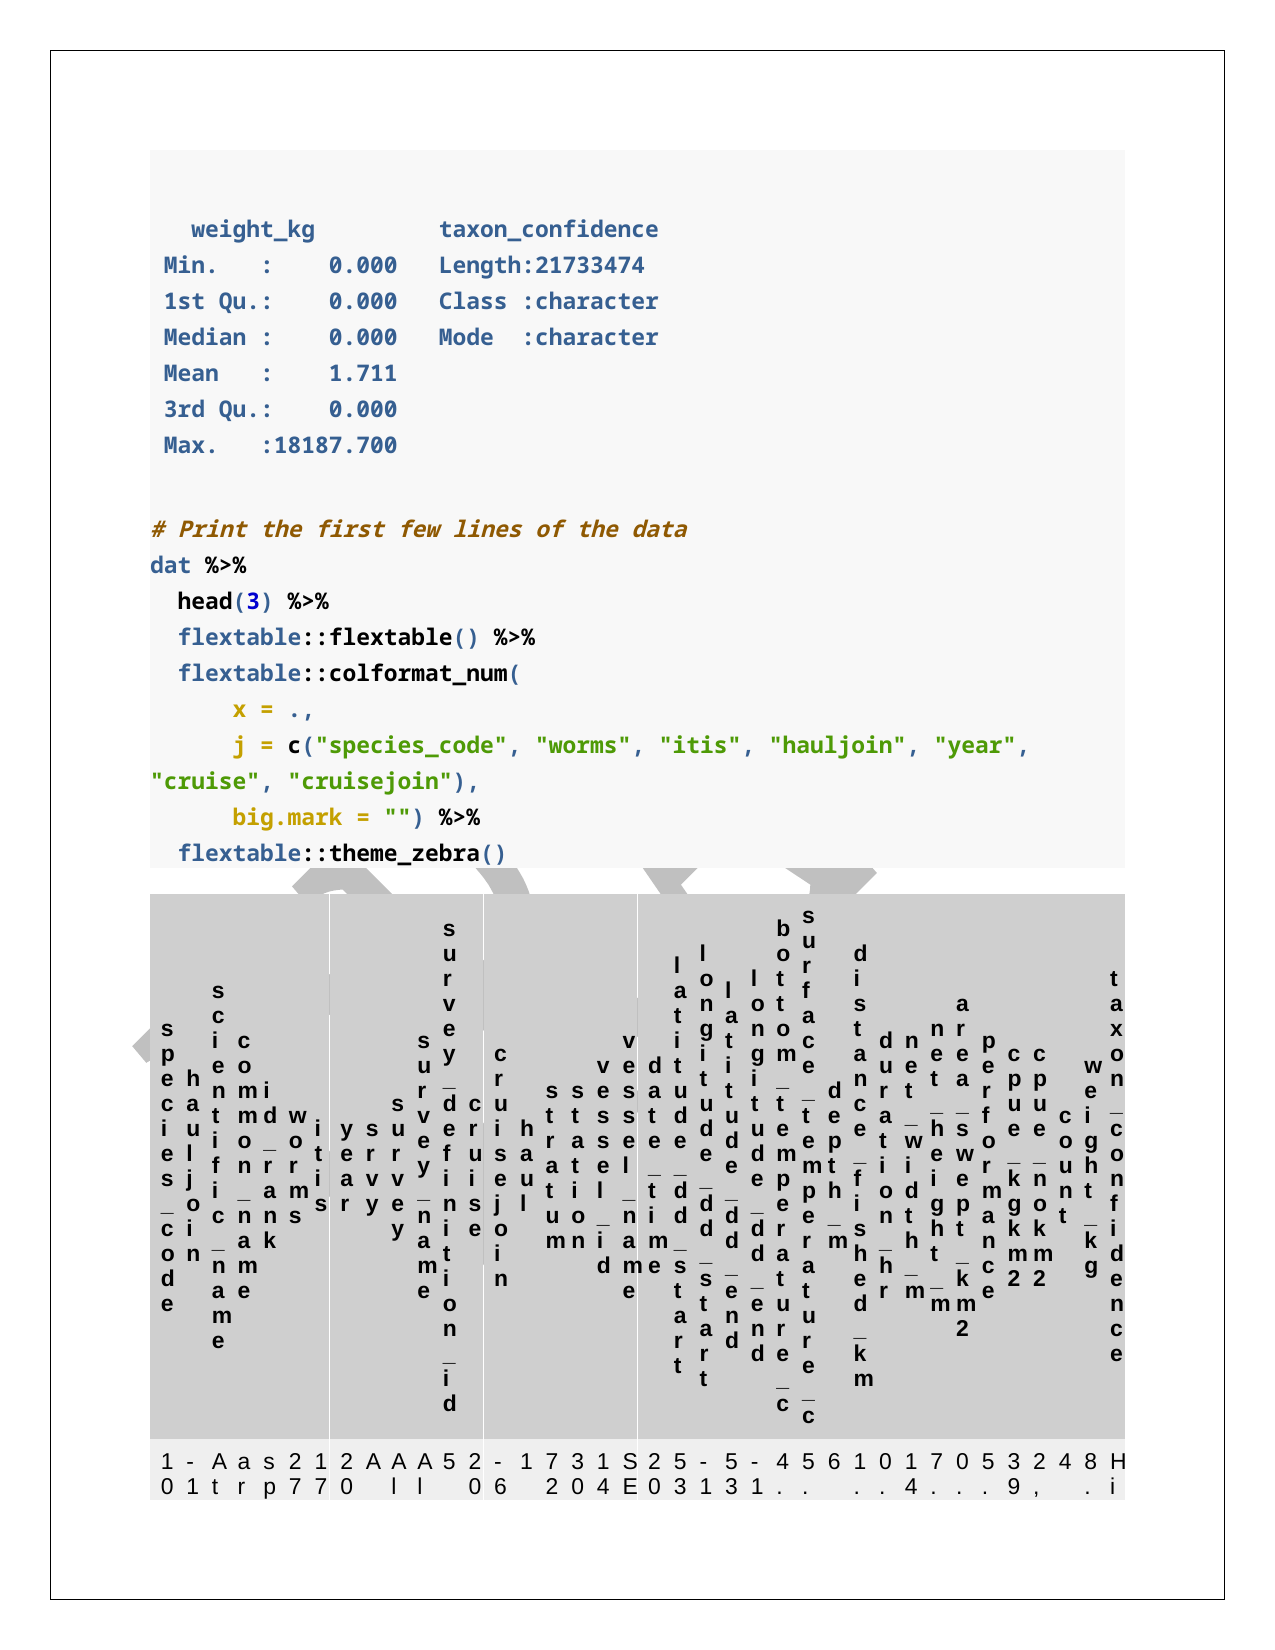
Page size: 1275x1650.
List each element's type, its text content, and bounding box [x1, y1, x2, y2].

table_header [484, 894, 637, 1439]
text # Print the first few lines of the data dat %>% head(3) %>% flextable::flextable() %>% flextable::colformat_num( x = ., j = c("species_code", "worms", "itis", "hauljoin", "year", "cruise", "cruisejoin"), big.mark = "") %>% flextable::theme_zebra() [150, 513, 1125, 868]
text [150, 150, 1125, 489]
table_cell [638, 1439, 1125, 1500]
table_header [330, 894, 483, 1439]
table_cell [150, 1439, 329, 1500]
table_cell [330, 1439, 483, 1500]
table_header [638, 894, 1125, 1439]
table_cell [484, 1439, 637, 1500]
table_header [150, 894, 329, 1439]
